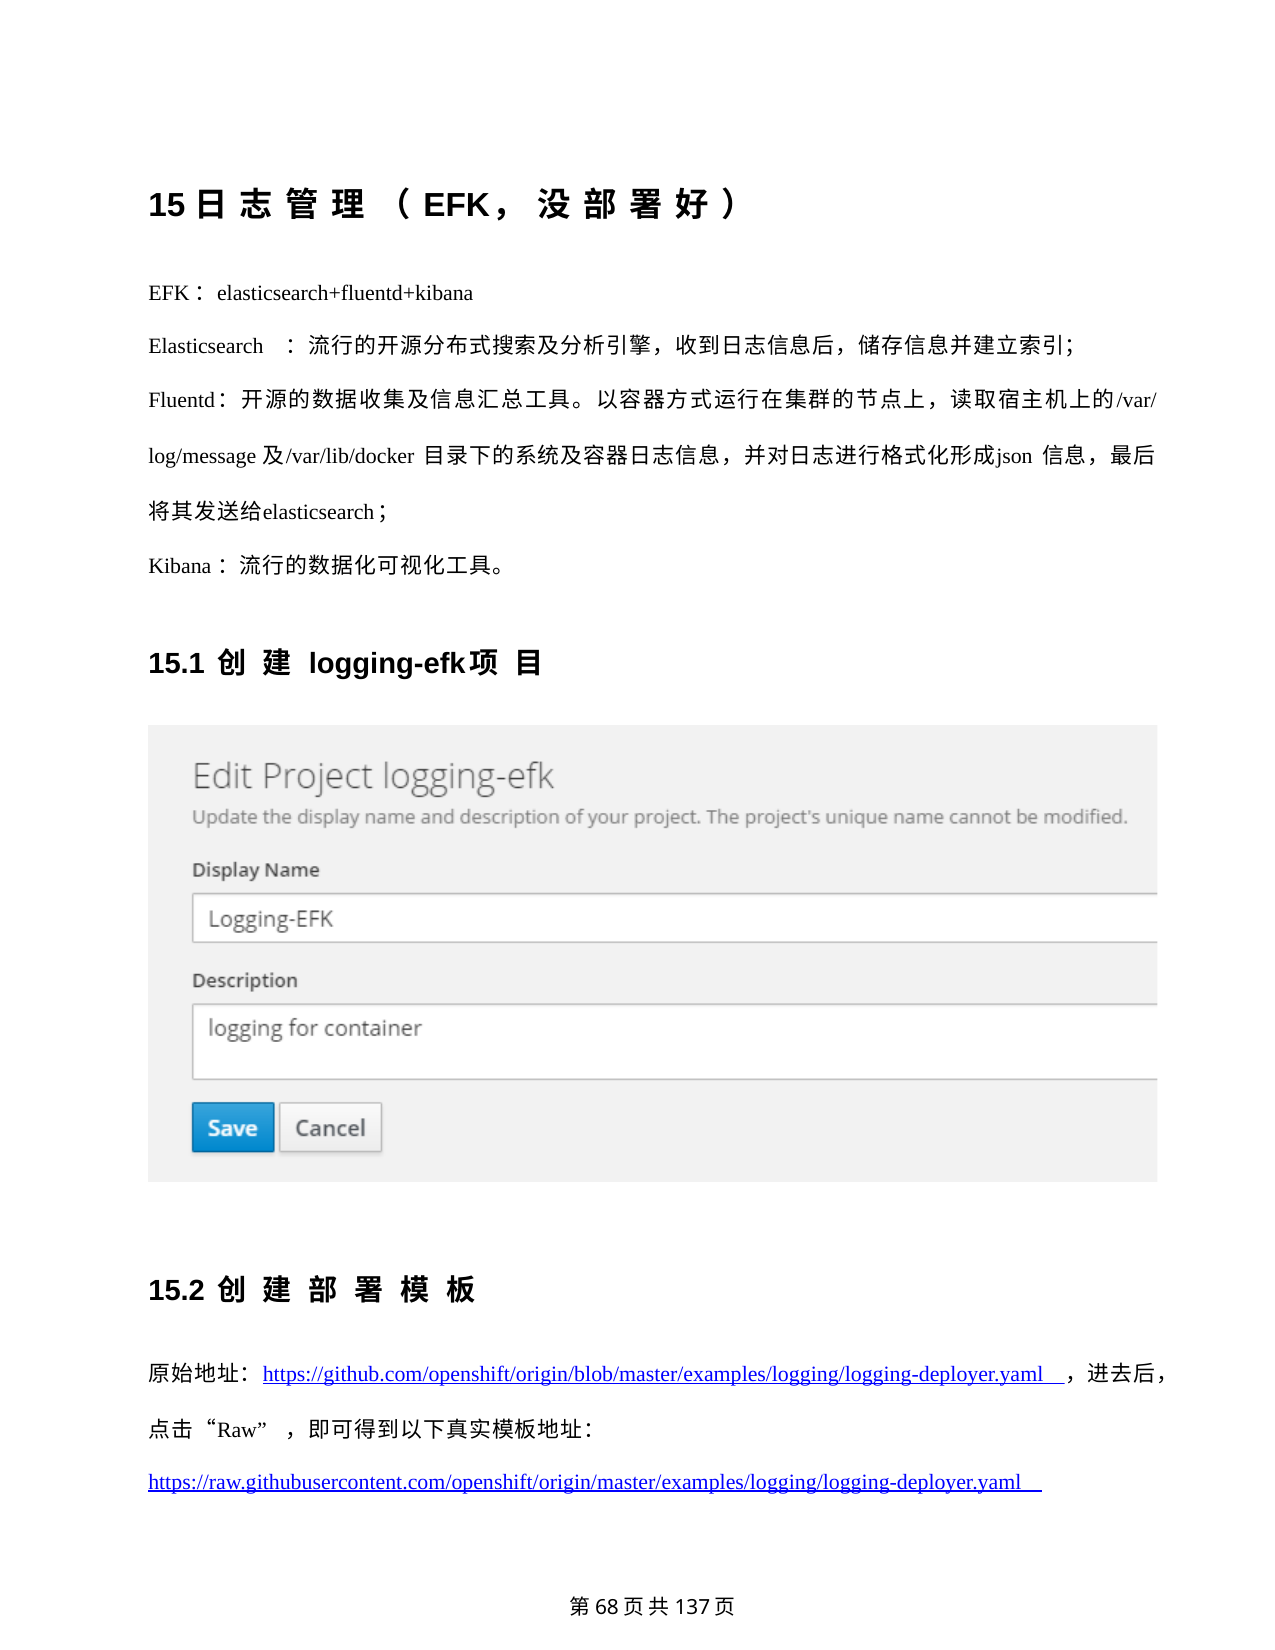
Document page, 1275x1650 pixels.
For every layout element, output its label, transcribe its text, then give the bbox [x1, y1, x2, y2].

text https://raw.githubusercontent.com/openshift/origin/master/examples/logging/logging-deployer.yaml [148, 1462, 1156, 1500]
text EFK：elasticsearch+fluentd+kibana [148, 272, 1156, 310]
text 原始地址：https://github.com/openshift/origin/blob/master/examples/logging/logging-deployer.yaml，进去后，点击“Raw”，即可得到以下真实模板地址： [148, 1353, 1156, 1447]
text Elasticsearch：流行的开源分布式搜索及分析引擎，收到日志信息后，储存信息并建立索引； [148, 326, 1156, 363]
subtitle 创建logging-efk项目 [148, 623, 1156, 698]
text Kibana：流行的数据化可视化工具。 [148, 545, 1156, 582]
subtitle 创建部署模板 [148, 1251, 1156, 1326]
subtitle 日志管理（EFK，没部署好） [148, 165, 1156, 240]
text Fluentd：开源的数据收集及信息汇总工具。以容器方式运行在集群的节点上，读取宿主机上的/var/log/message及/var/lib/docker目录下的系统及容器日志信息，并对日志进行格式化形成json信息，最后将其发送给elasticsearch； [148, 379, 1156, 529]
picture [148, 725, 1158, 1182]
